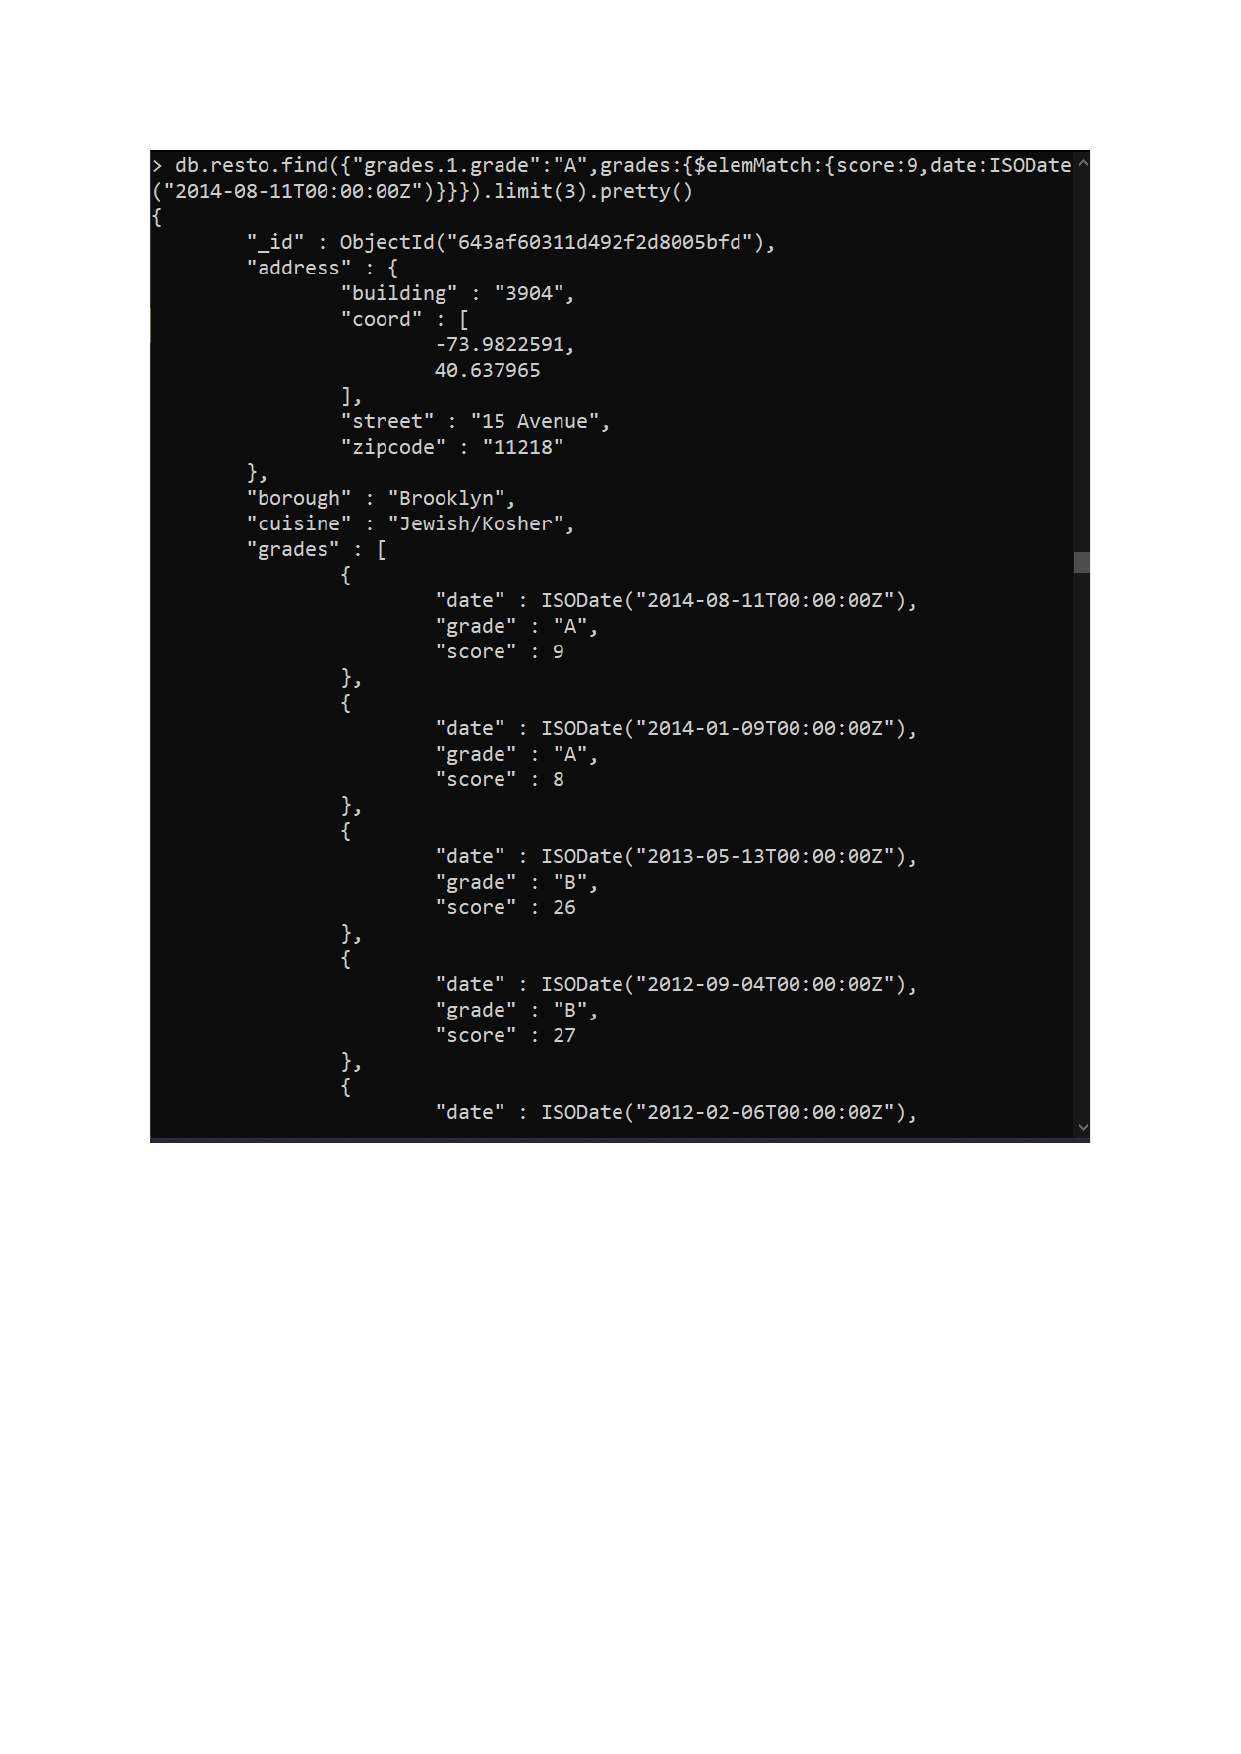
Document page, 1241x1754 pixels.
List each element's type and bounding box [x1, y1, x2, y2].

picture [150, 150, 1091, 1143]
